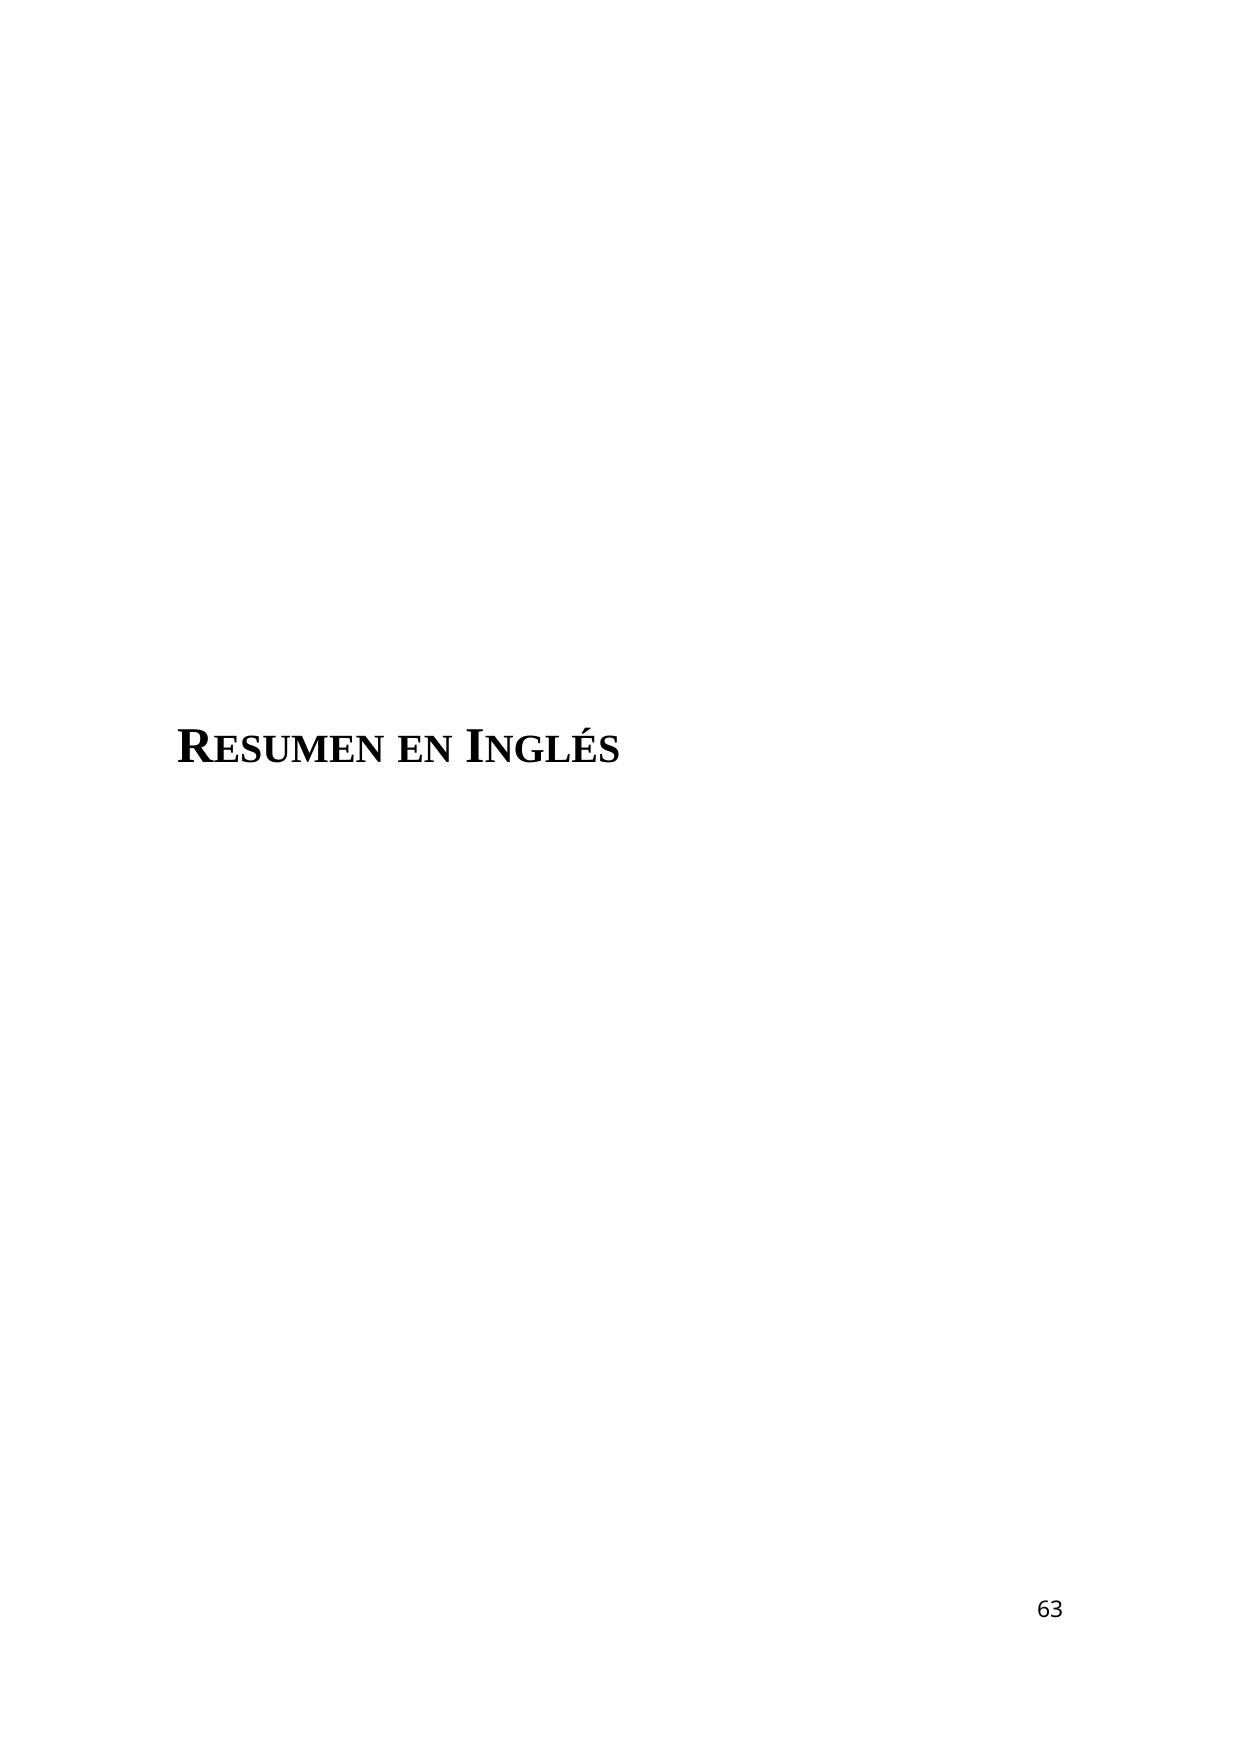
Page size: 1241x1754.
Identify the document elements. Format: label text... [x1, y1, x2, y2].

text Resumen en Inglés [177, 716, 1063, 773]
